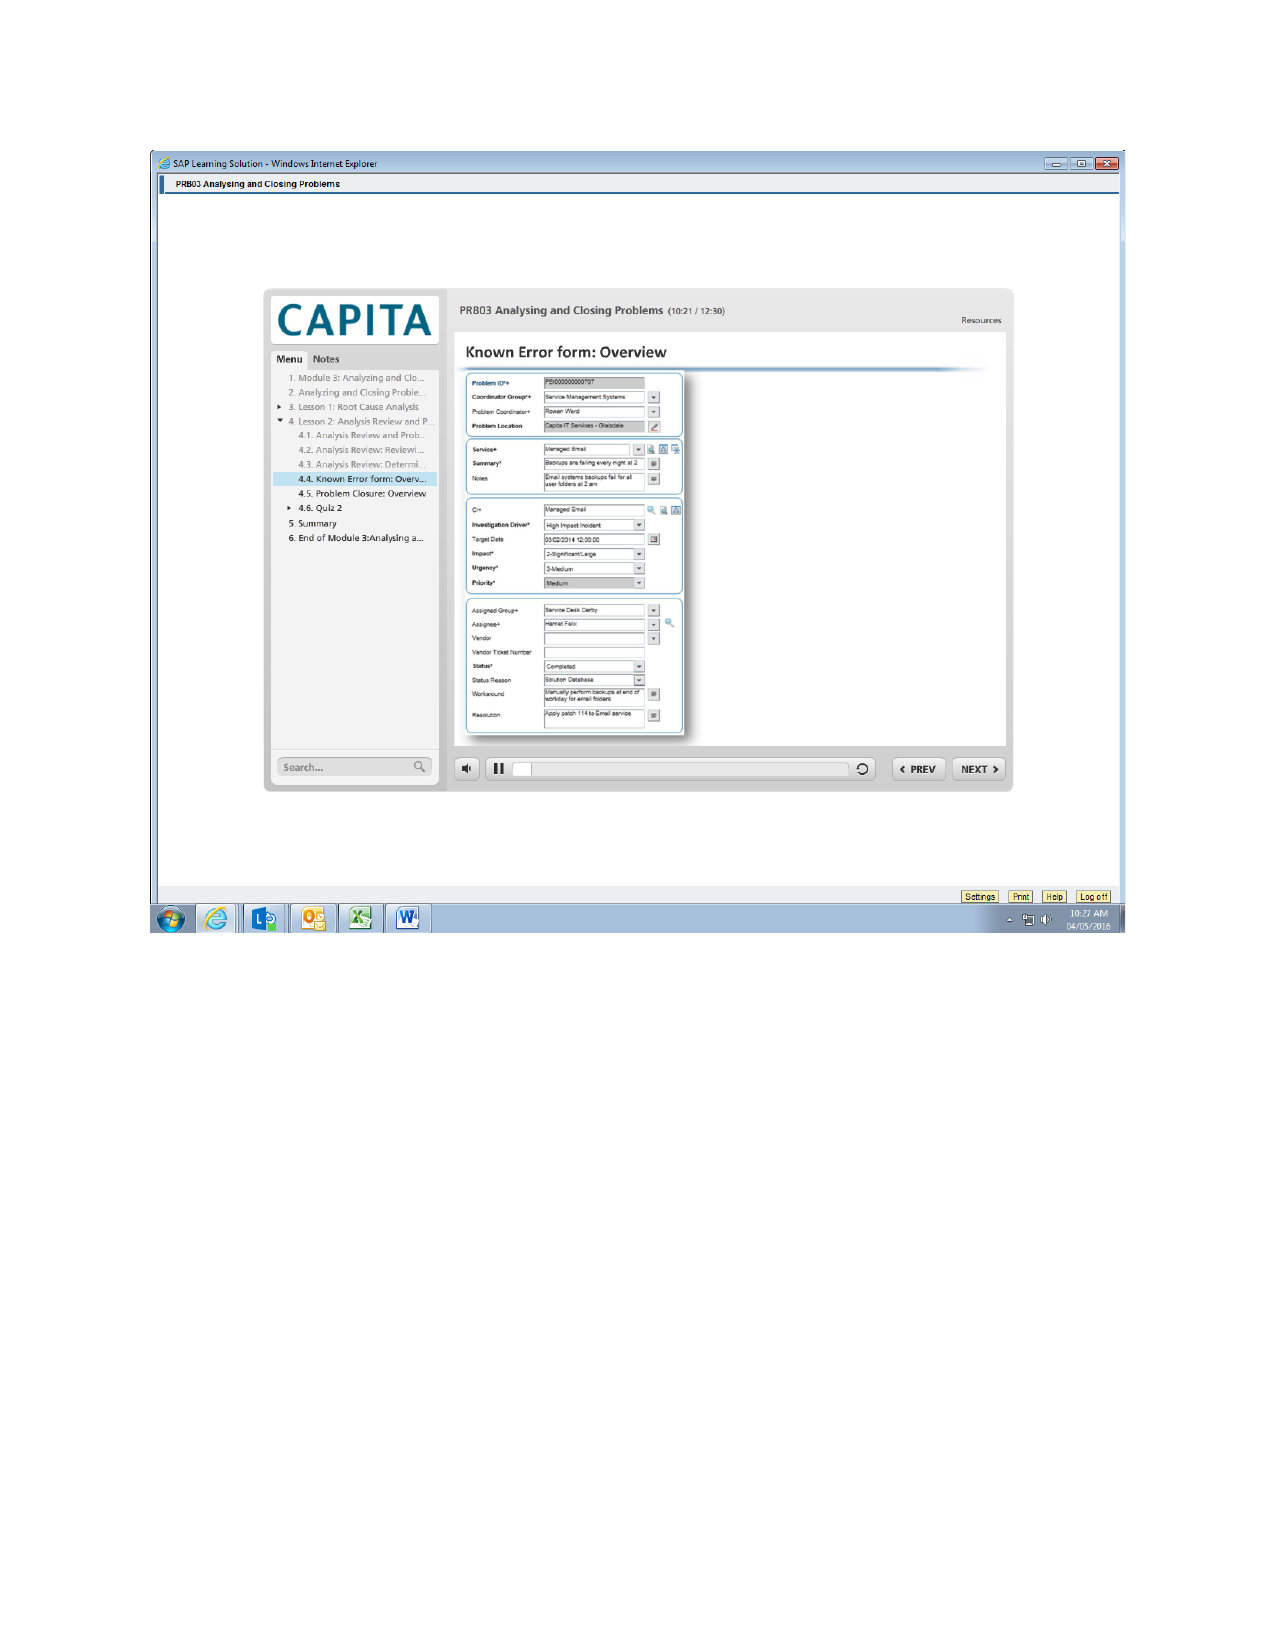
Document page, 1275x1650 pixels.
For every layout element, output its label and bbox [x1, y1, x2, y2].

picture [150, 150, 1125, 933]
